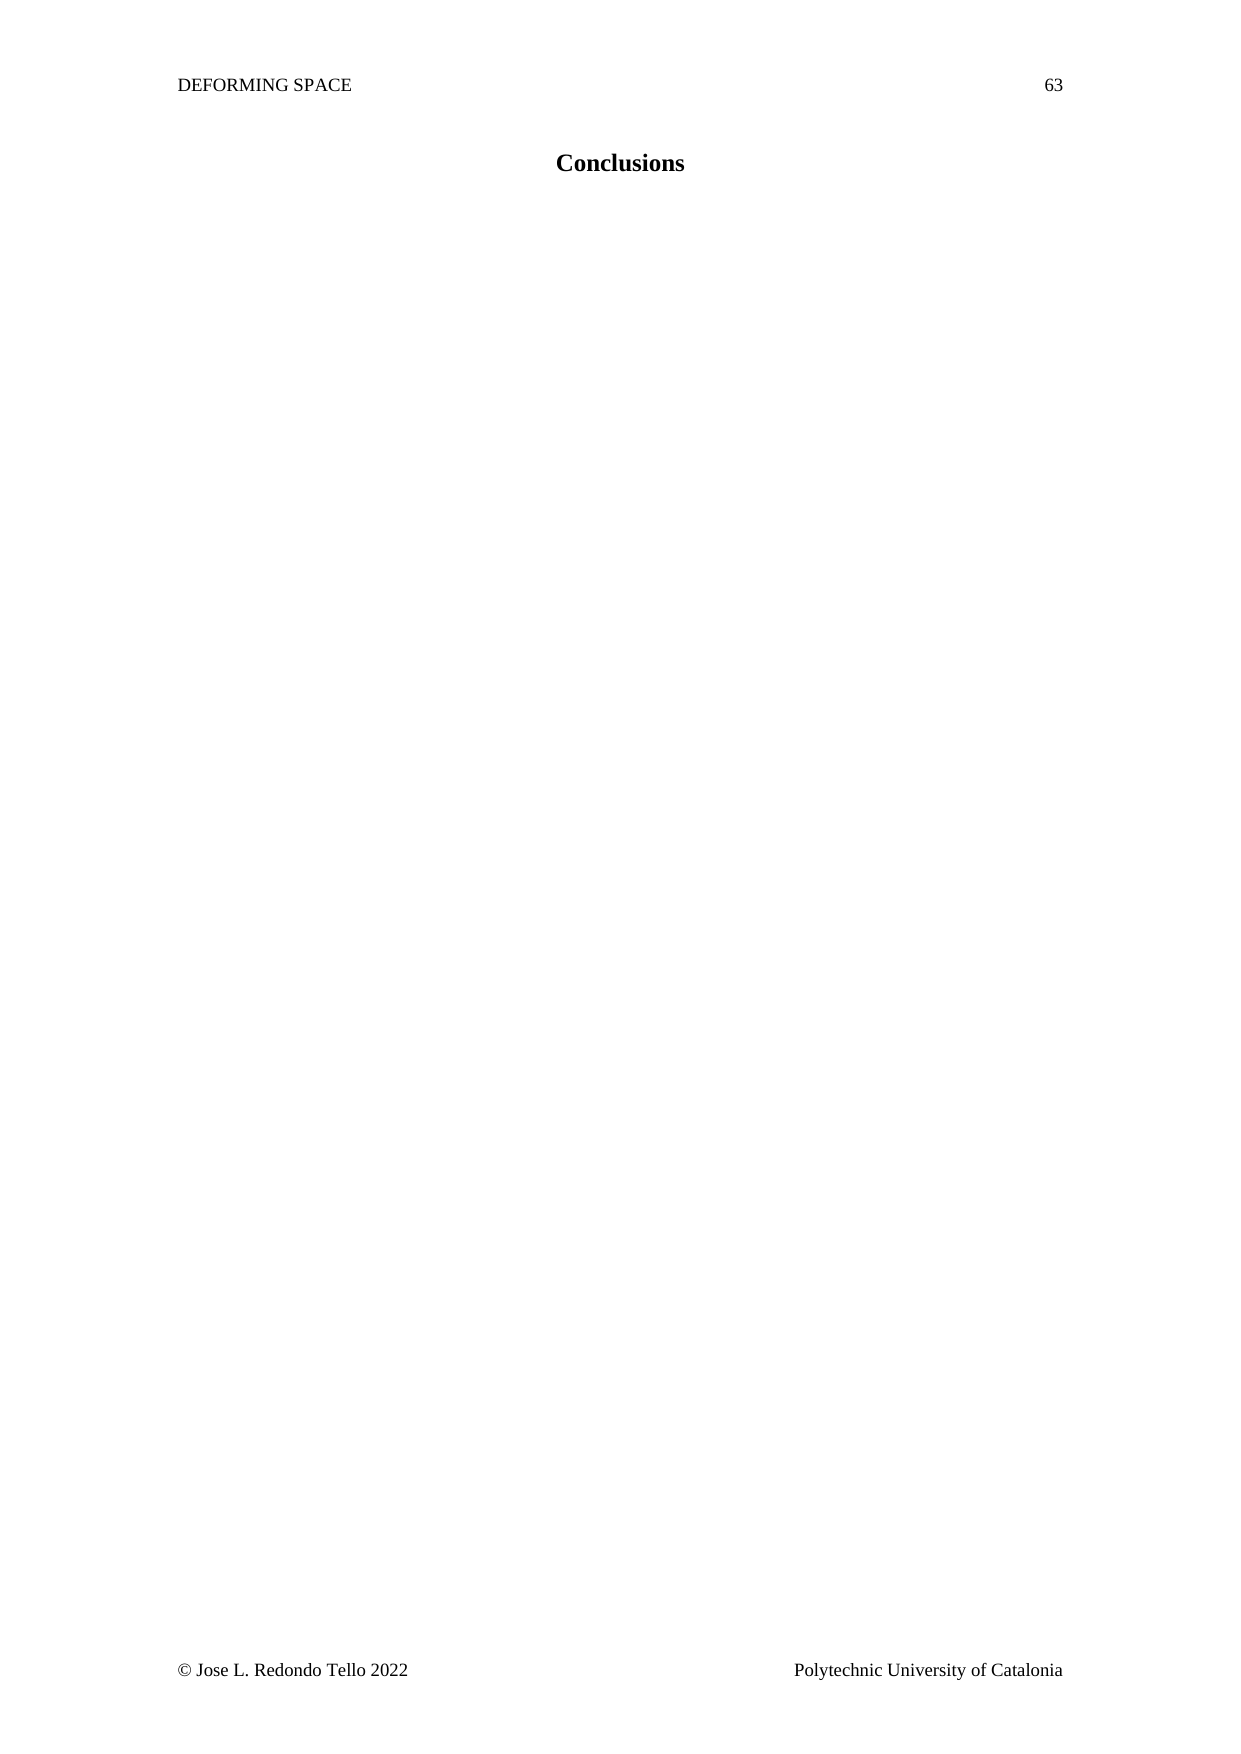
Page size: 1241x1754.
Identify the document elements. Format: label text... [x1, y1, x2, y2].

subtitle Conclusions [177, 148, 1063, 176]
